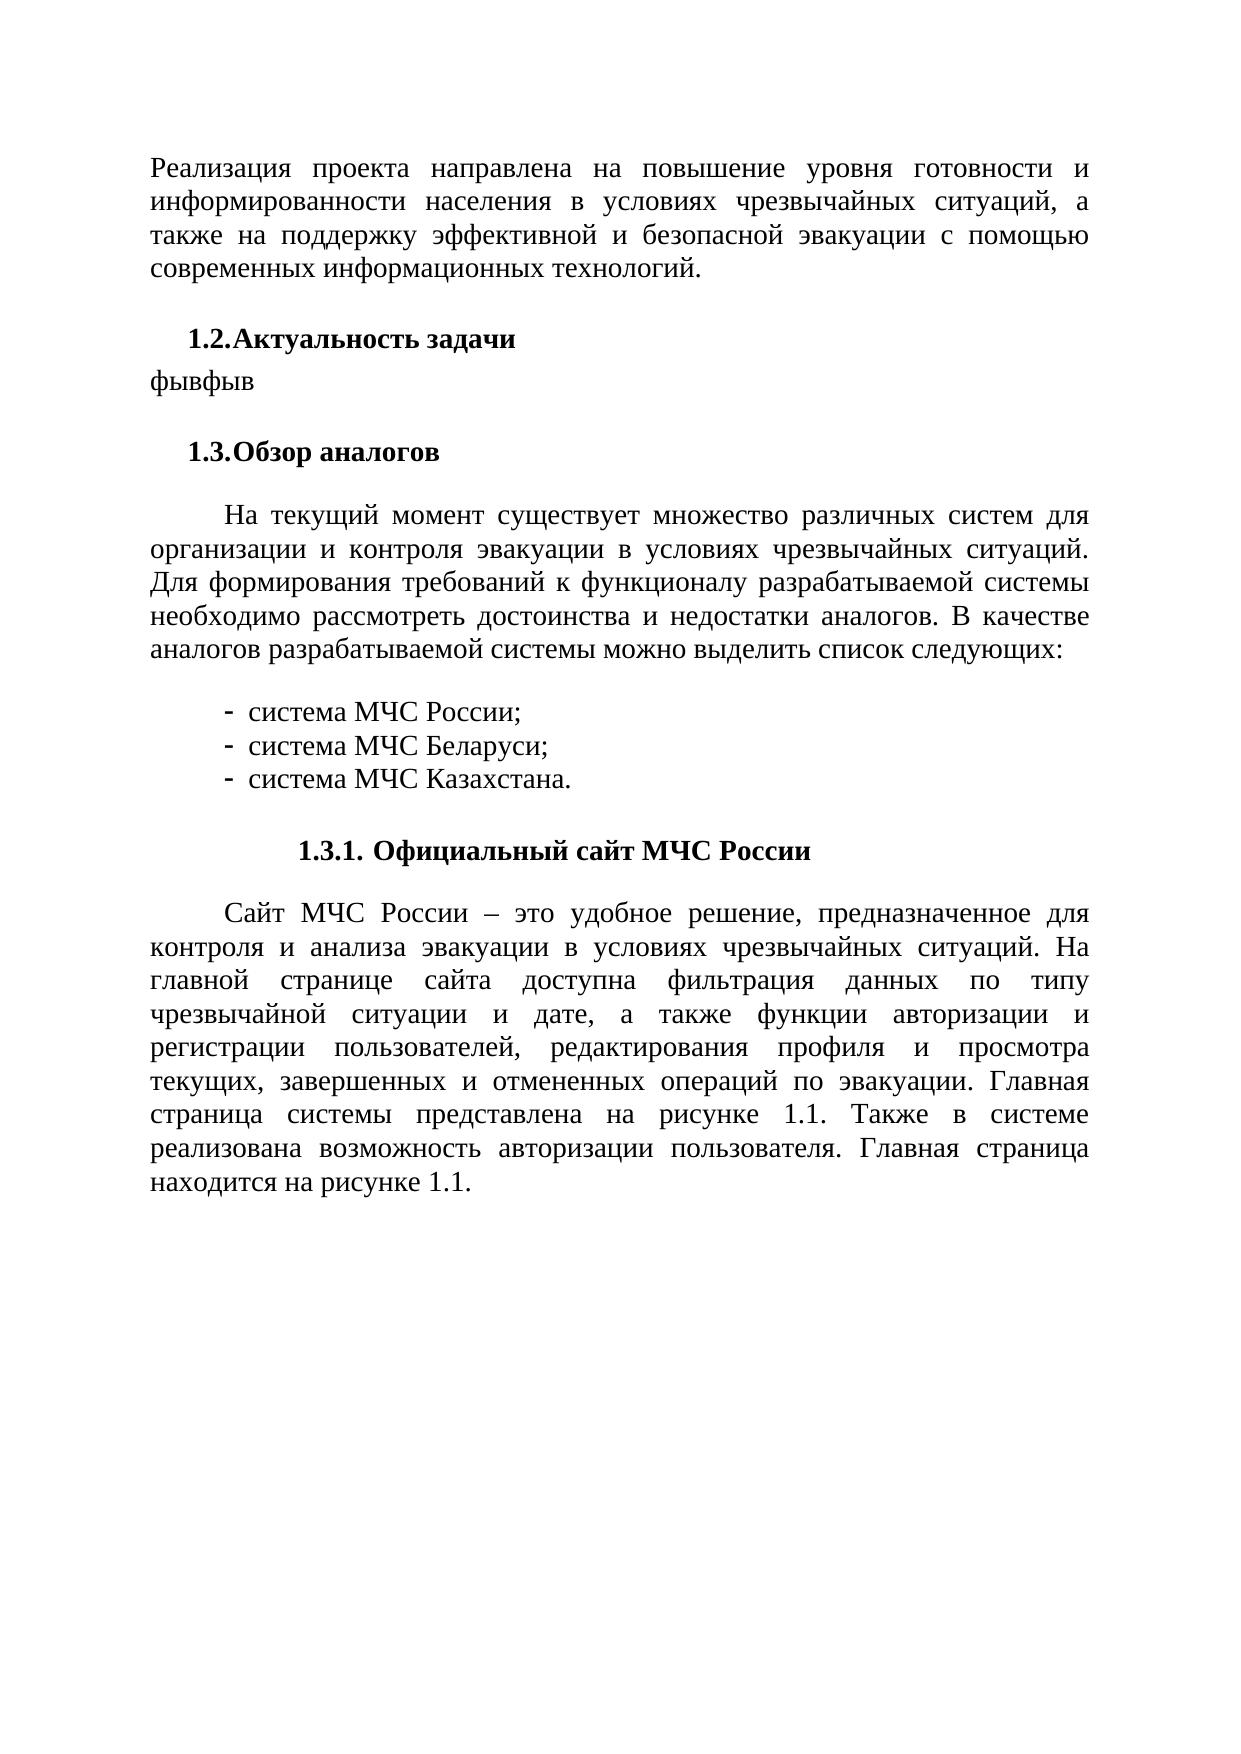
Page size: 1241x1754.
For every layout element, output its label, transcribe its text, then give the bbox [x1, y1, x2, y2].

text система МЧС Беларуси; [150, 728, 1090, 761]
text система МЧС России; [150, 694, 1090, 728]
text Реализация проекта направлена на повышение уровня готовности и информированности населения в условиях чрезвычайных ситуаций, а также на поддержку эффективной и безопасной эвакуации с помощью современных информационных технологий. [150, 150, 1090, 284]
subtitle Официальный сайт МЧС России [298, 833, 1090, 866]
text фывфыв [150, 363, 1090, 397]
subtitle Актуальность задачи [187, 322, 1090, 355]
text На текущий момент существует множество различных систем для организации и контроля эвакуации в условиях чрезвычайных ситуаций. Для формирования требований к функционалу разрабатываемой системы необходимо рассмотреть достоинства и недостатки аналогов. В качестве аналогов разрабатываемой системы можно выделить список следующих: [150, 497, 1090, 665]
text Сайт МЧС России – это удобное решение, предназначенное для контроля и анализа эвакуации в условиях чрезвычайных ситуаций. На главной странице сайта доступна фильтрация данных по типу чрезвычайной ситуации и дате, а также функции авторизации и регистрации пользователей, редактирования профиля и просмотра текущих, завершенных и отмененных операций по эвакуации. Главная страница системы представлена на рисунке 1.1. Также в системе реализована возможность авторизации пользователя. Главная страница находится на рисунке 1.1. [150, 895, 1090, 1197]
subtitle Обзор аналогов [187, 434, 1090, 468]
text система МЧС Казахстана. [150, 761, 1090, 795]
